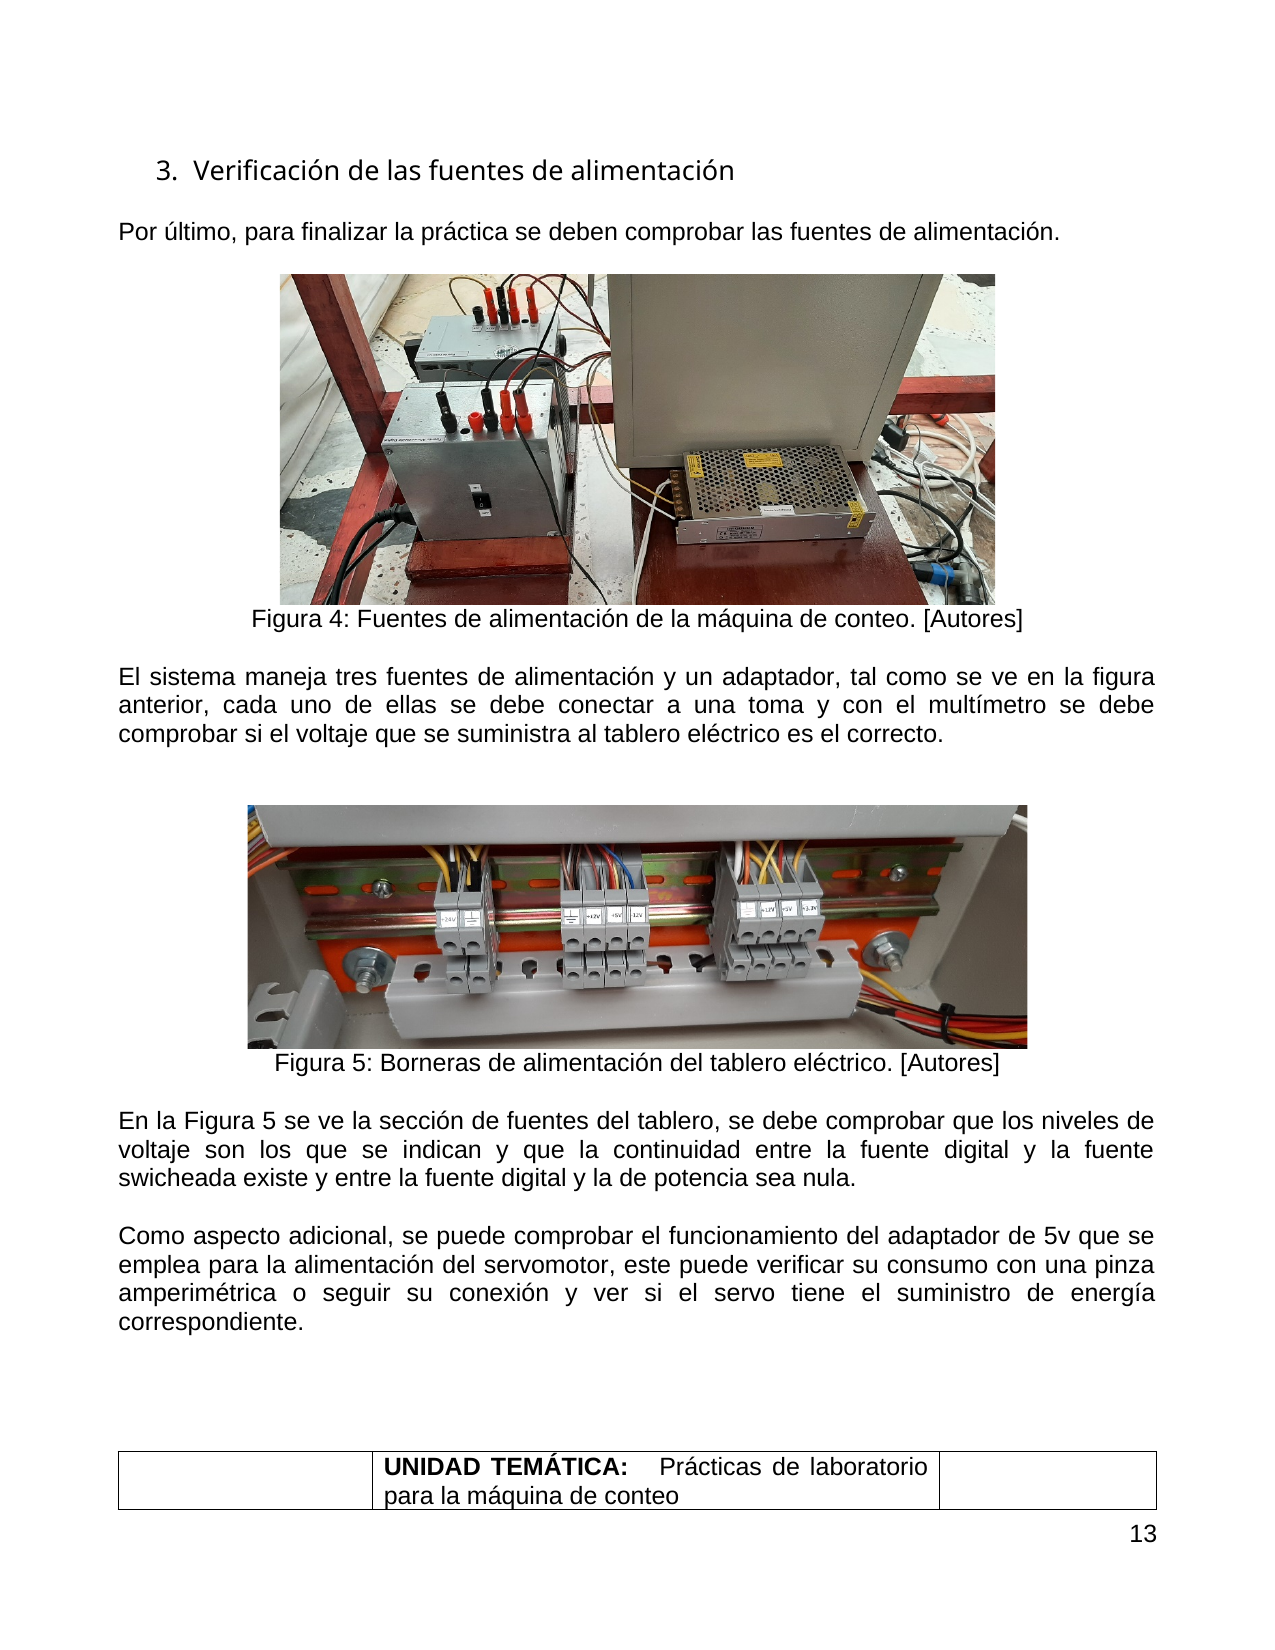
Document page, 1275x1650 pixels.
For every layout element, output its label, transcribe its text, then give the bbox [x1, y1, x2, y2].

picture [247, 805, 1028, 1049]
table_header UNIDAD TEMÁTICA: Prácticas de laboratorio para la máquina de conteo [373, 1452, 939, 1509]
table_header [940, 1452, 1156, 1509]
picture [279, 274, 996, 605]
text En la Figura 5 se ve la sección de fuentes del tablero, se debe comprobar que los niveles de voltaje son los que se indican y que la continuidad entre la fuente digital y la fuente swicheada existe y entre la fuente digital y la de potencia sea nula. [118, 1106, 1157, 1192]
text Por último, para finalizar la práctica se deben comprobar las fuentes de alimentación. [118, 217, 1157, 245]
text El sistema maneja tres fuentes de alimentación y un adaptador, tal como se ve en la figura anterior, cada uno de ellas se debe conectar a una toma y con el multímetro se debe comprobar si el voltaje que se suministra al tablero eléctrico es el correcto. [118, 662, 1157, 748]
table_header [119, 1452, 372, 1509]
subtitle Verificación de las fuentes de alimentación [156, 151, 1157, 188]
text Como aspecto adicional, se puede comprobar el funcionamiento del adaptador de 5v que se emplea para la alimentación del servomotor, este puede verificar su consumo con una pinza amperimétrica o seguir su conexión y ver si el servo tiene el suministro de energía correspondiente. [118, 1221, 1157, 1336]
